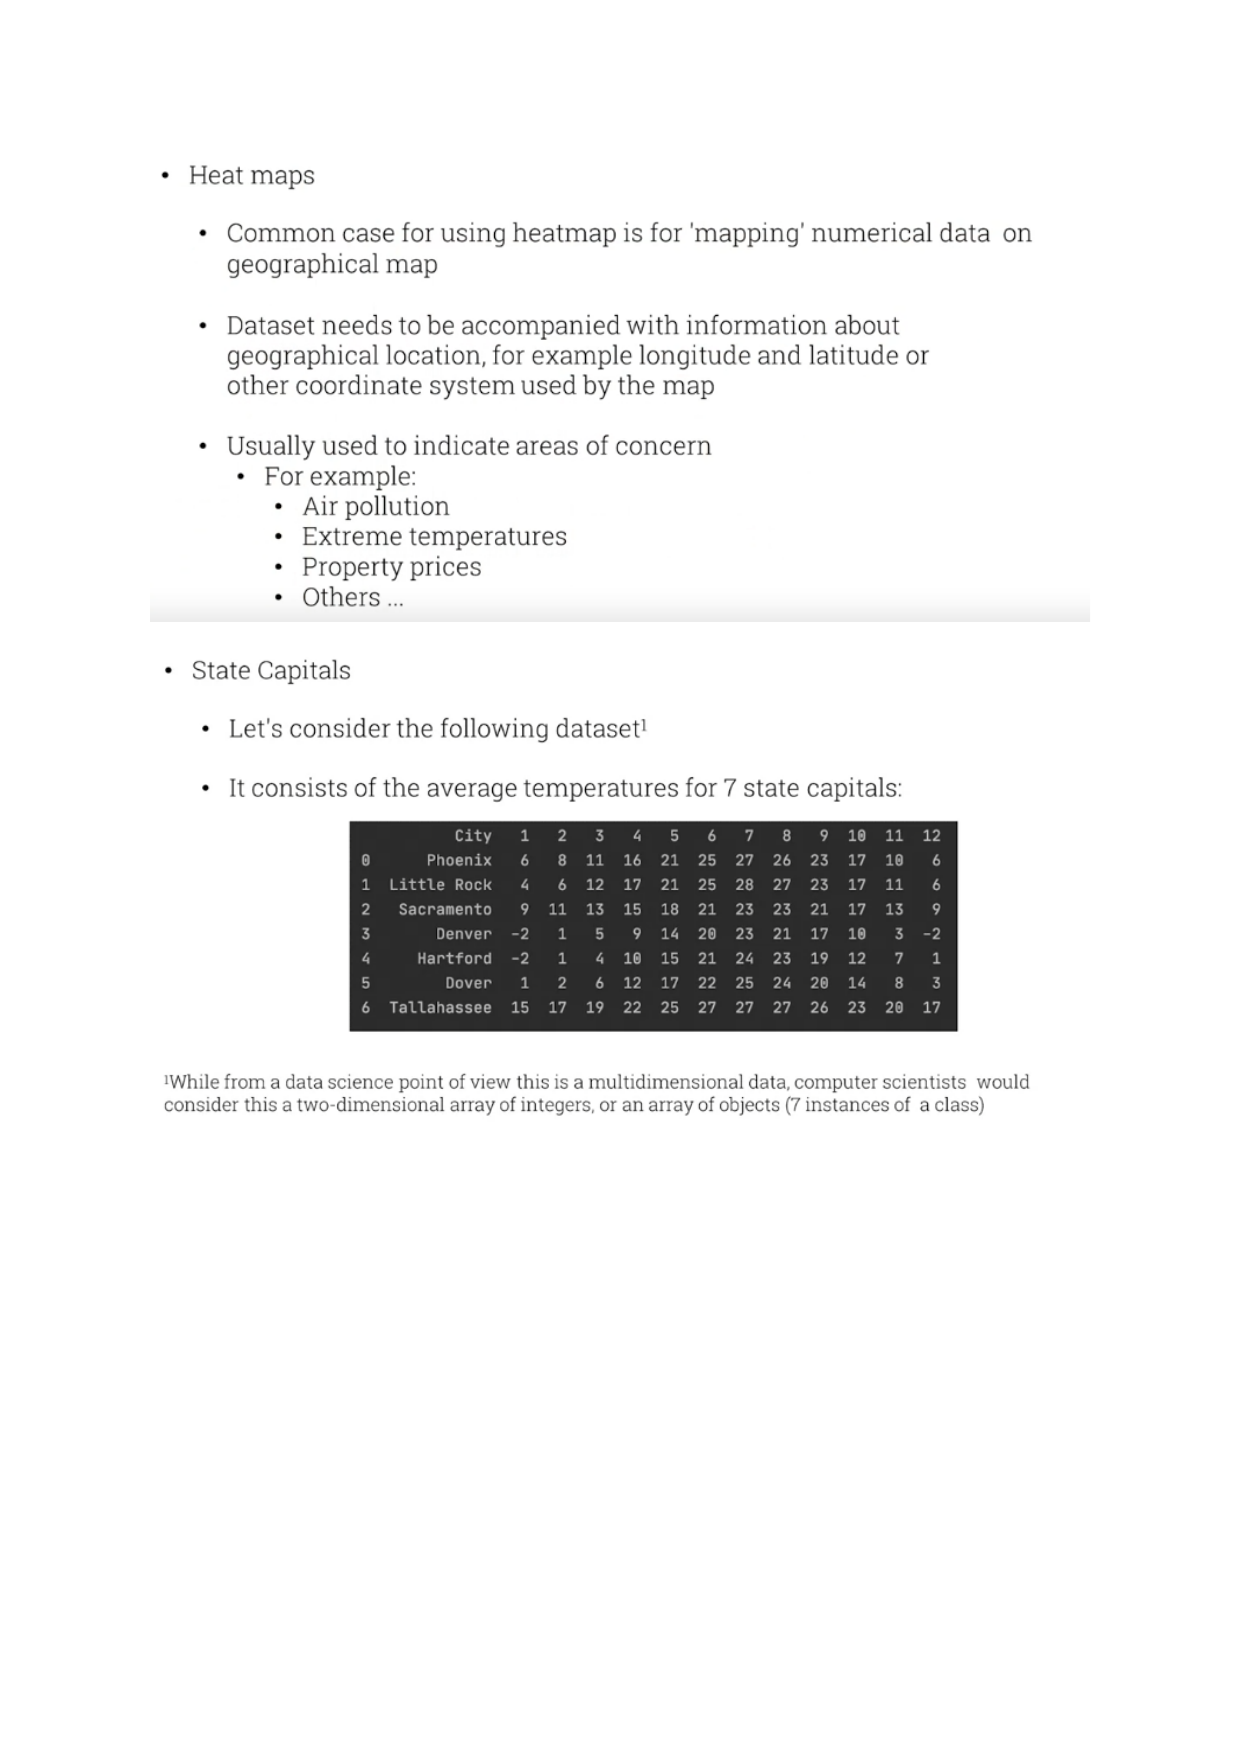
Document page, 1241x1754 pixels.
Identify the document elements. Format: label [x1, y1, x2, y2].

picture [150, 640, 1091, 1139]
picture [150, 150, 1091, 622]
